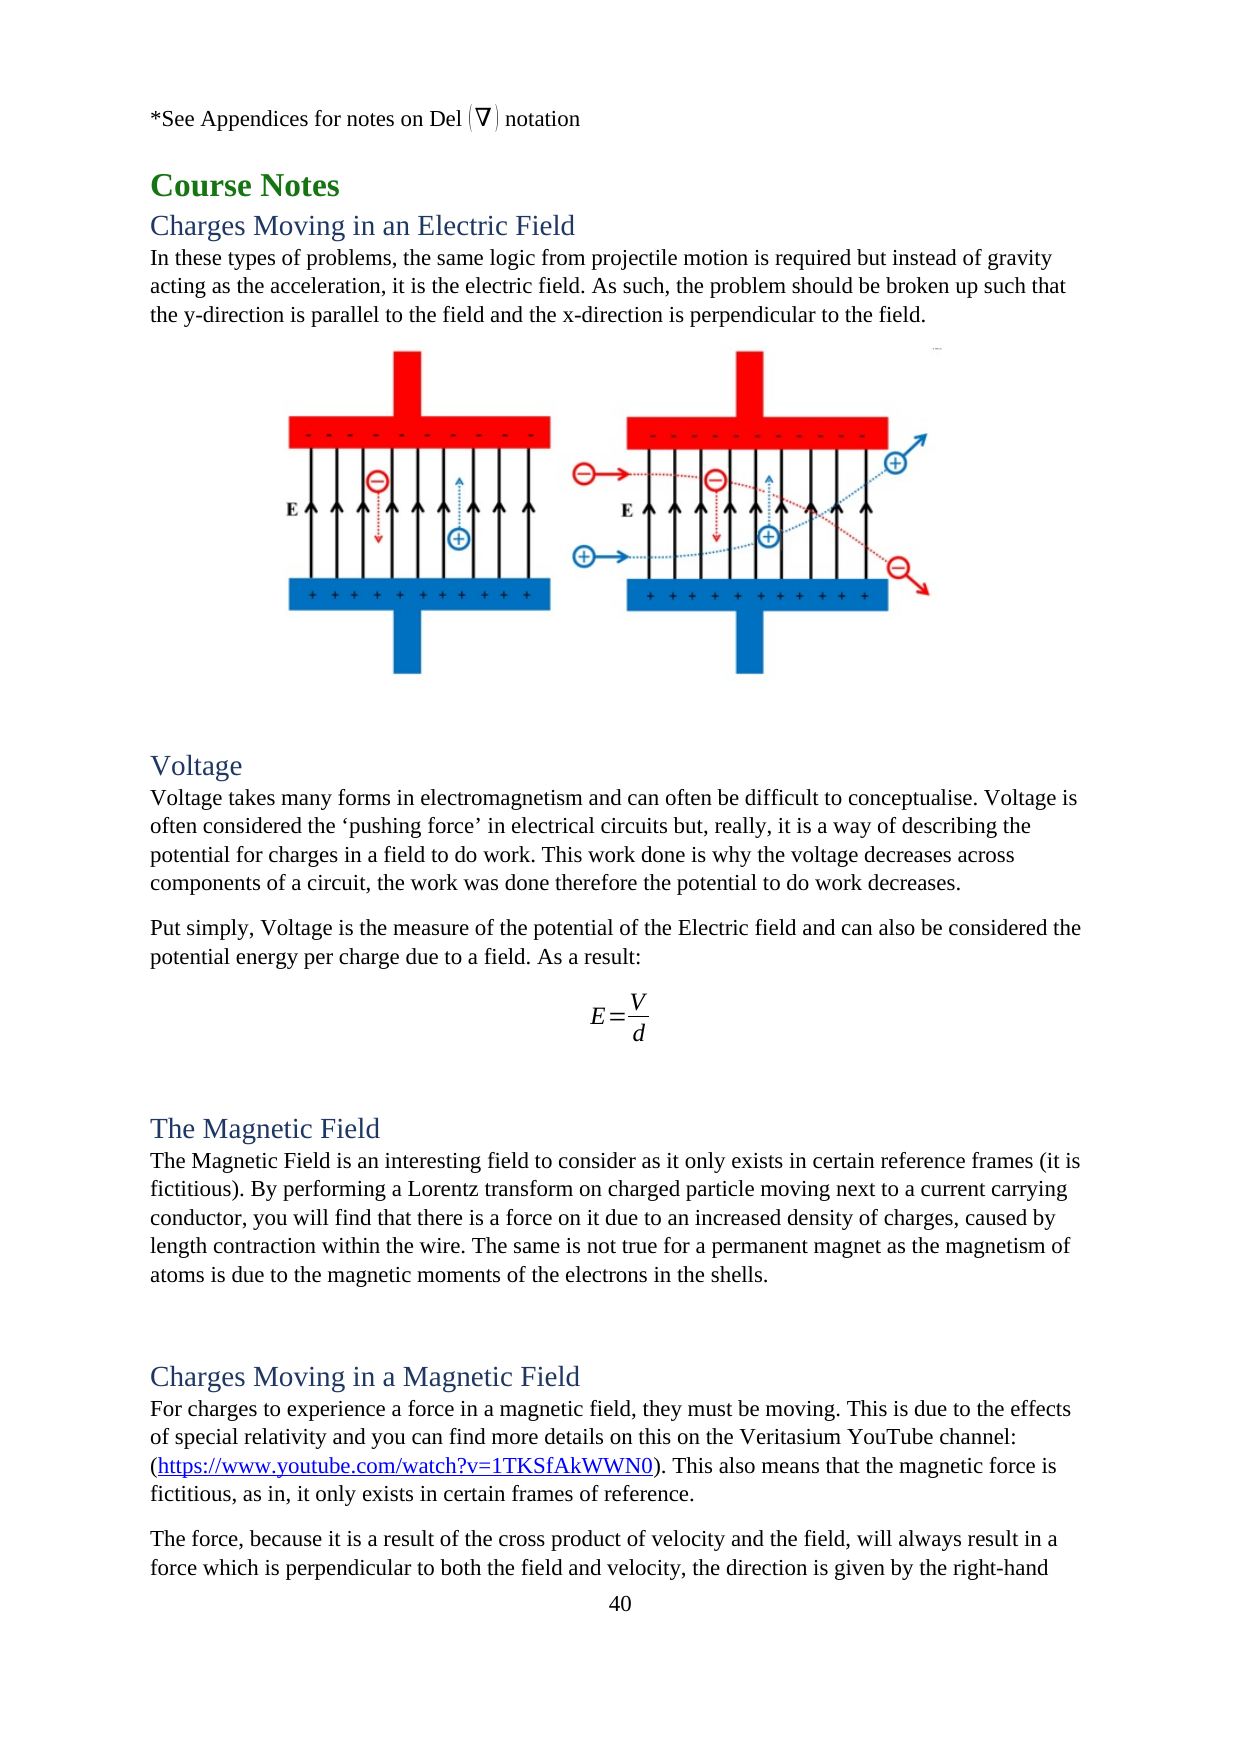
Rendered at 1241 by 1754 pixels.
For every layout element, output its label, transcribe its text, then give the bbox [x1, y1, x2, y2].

text *See Appendices for notes on Del notation [150, 103, 1090, 134]
text Voltage takes many forms in electromagnetism and can often be difficult to conceptualise. Voltage is often considered the ‘pushing force’ in electrical circuits but, really, it is a way of describing the potential for charges in a field to do work. This work done is why the voltage decreases across components of a circuit, the work was done therefore the potential to do work decreases. [150, 784, 1090, 896]
text The Magnetic Field is an interesting field to consider as it only exists in certain reference frames (it is fictitious). By performing a Lorentz transform on charged particle moving next to a current carrying conductor, you will find that there is a force on it due to an increased density of charges, caused by length contraction within the wire. The same is not true for a permanent magnet as the magnetism of atoms is due to the magnetic moments of the electrons in the shells. [150, 1147, 1090, 1287]
subtitle Charges Moving in an Electric Field [150, 208, 1090, 241]
subtitle Voltage [150, 748, 1090, 781]
subtitle The Magnetic Field [150, 1111, 1090, 1144]
subtitle Course Notes [150, 165, 1090, 204]
picture [284, 346, 942, 682]
text Put simply, Voltage is the measure of the potential of the Electric field and can also be considered the potential energy per charge due to a field. As a result: [150, 914, 1090, 969]
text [150, 1525, 1090, 1580]
text For charges to experience a force in a magnetic field, they must be moving. This is due to the effects of special relativity and you can find more details on this on the Veritasium YouTube channel: (https://www.youtube.com/watch?v=1TKSfAkWWN0). This also means that the magnetic force is fictitious, as in, it only exists in certain frames of reference. [150, 1395, 1090, 1506]
text In these types of problems, the same logic from projectile motion is required but instead of gravity acting as the acceleration, it is the electric field. As such, the problem should be broken up such that the y-direction is parallel to the field and the x-direction is perpendicular to the field. [150, 244, 1090, 327]
subtitle Charges Moving in a Magnetic Field [150, 1359, 1090, 1392]
